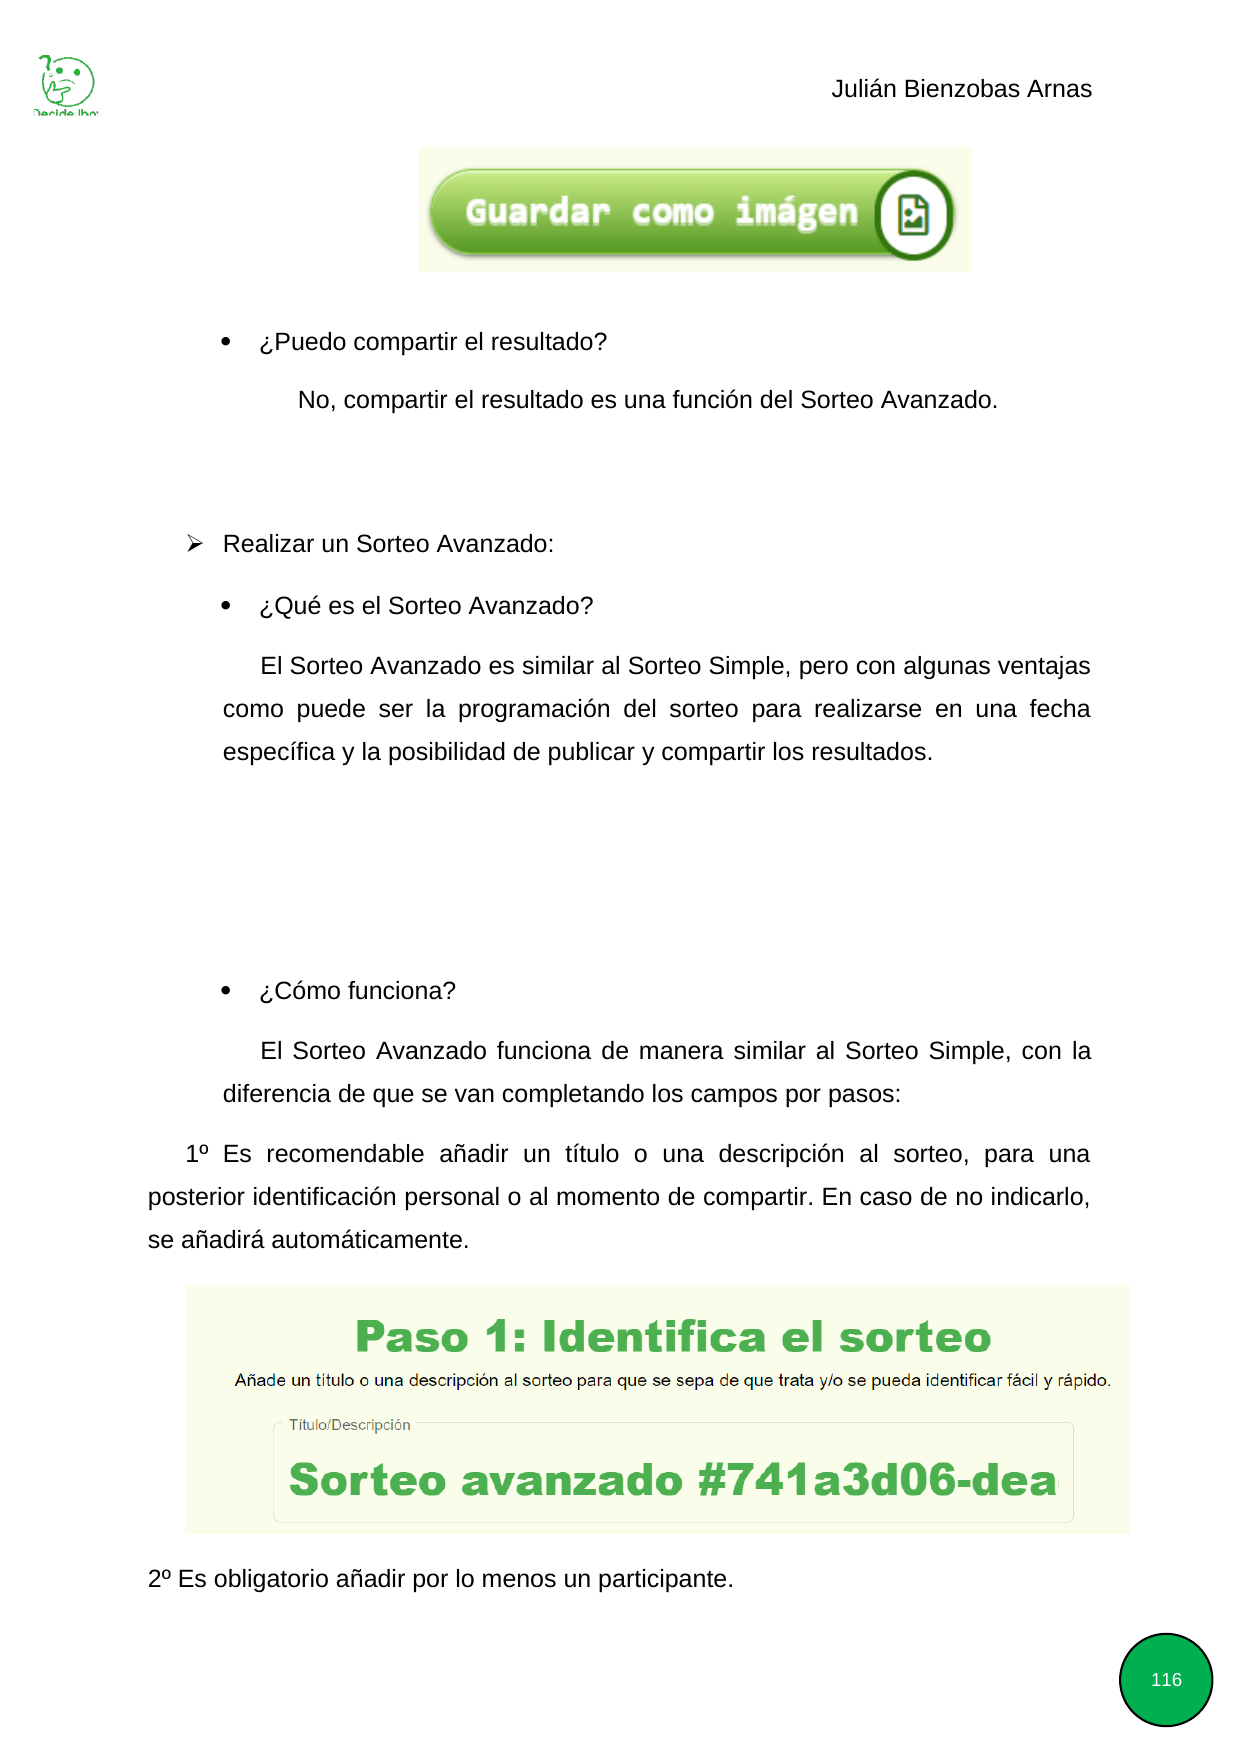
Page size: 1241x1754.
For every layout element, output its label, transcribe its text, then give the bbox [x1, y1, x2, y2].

text El Sorteo Avanzado es similar al Sorteo Simple, pero con algunas ventajas como puede ser la programación del sorteo para realizarse en una fecha específica y la posibilidad de publicar y compartir los resultados. [223, 651, 1092, 766]
picture [418, 147, 972, 272]
picture [185, 1285, 1130, 1534]
text 2º Es obligatorio añadir por lo menos un participante. [148, 1564, 1092, 1592]
list ¿Puedo compartir el resultado? [221, 327, 1092, 356]
list ¿Qué es el Sorteo Avanzado? [221, 591, 1092, 620]
picture [32, 55, 99, 114]
list No, compartir el resultado es una función del Sorteo Avanzado. [298, 385, 1092, 414]
text El Sorteo Avanzado funciona de manera similar al Sorteo Simple, con la diferencia de que se van completando los campos por pasos: [223, 1036, 1092, 1108]
list Realizar un Sorteo Avanzado: [185, 529, 1092, 558]
text 1º Es recomendable añadir un título o una descripción al sorteo, para una posterior identificación personal o al momento de compartir. En caso de no indicarlo, se añadirá automáticamente. [148, 1139, 1092, 1254]
list ¿Cómo funciona? [221, 976, 1092, 1005]
